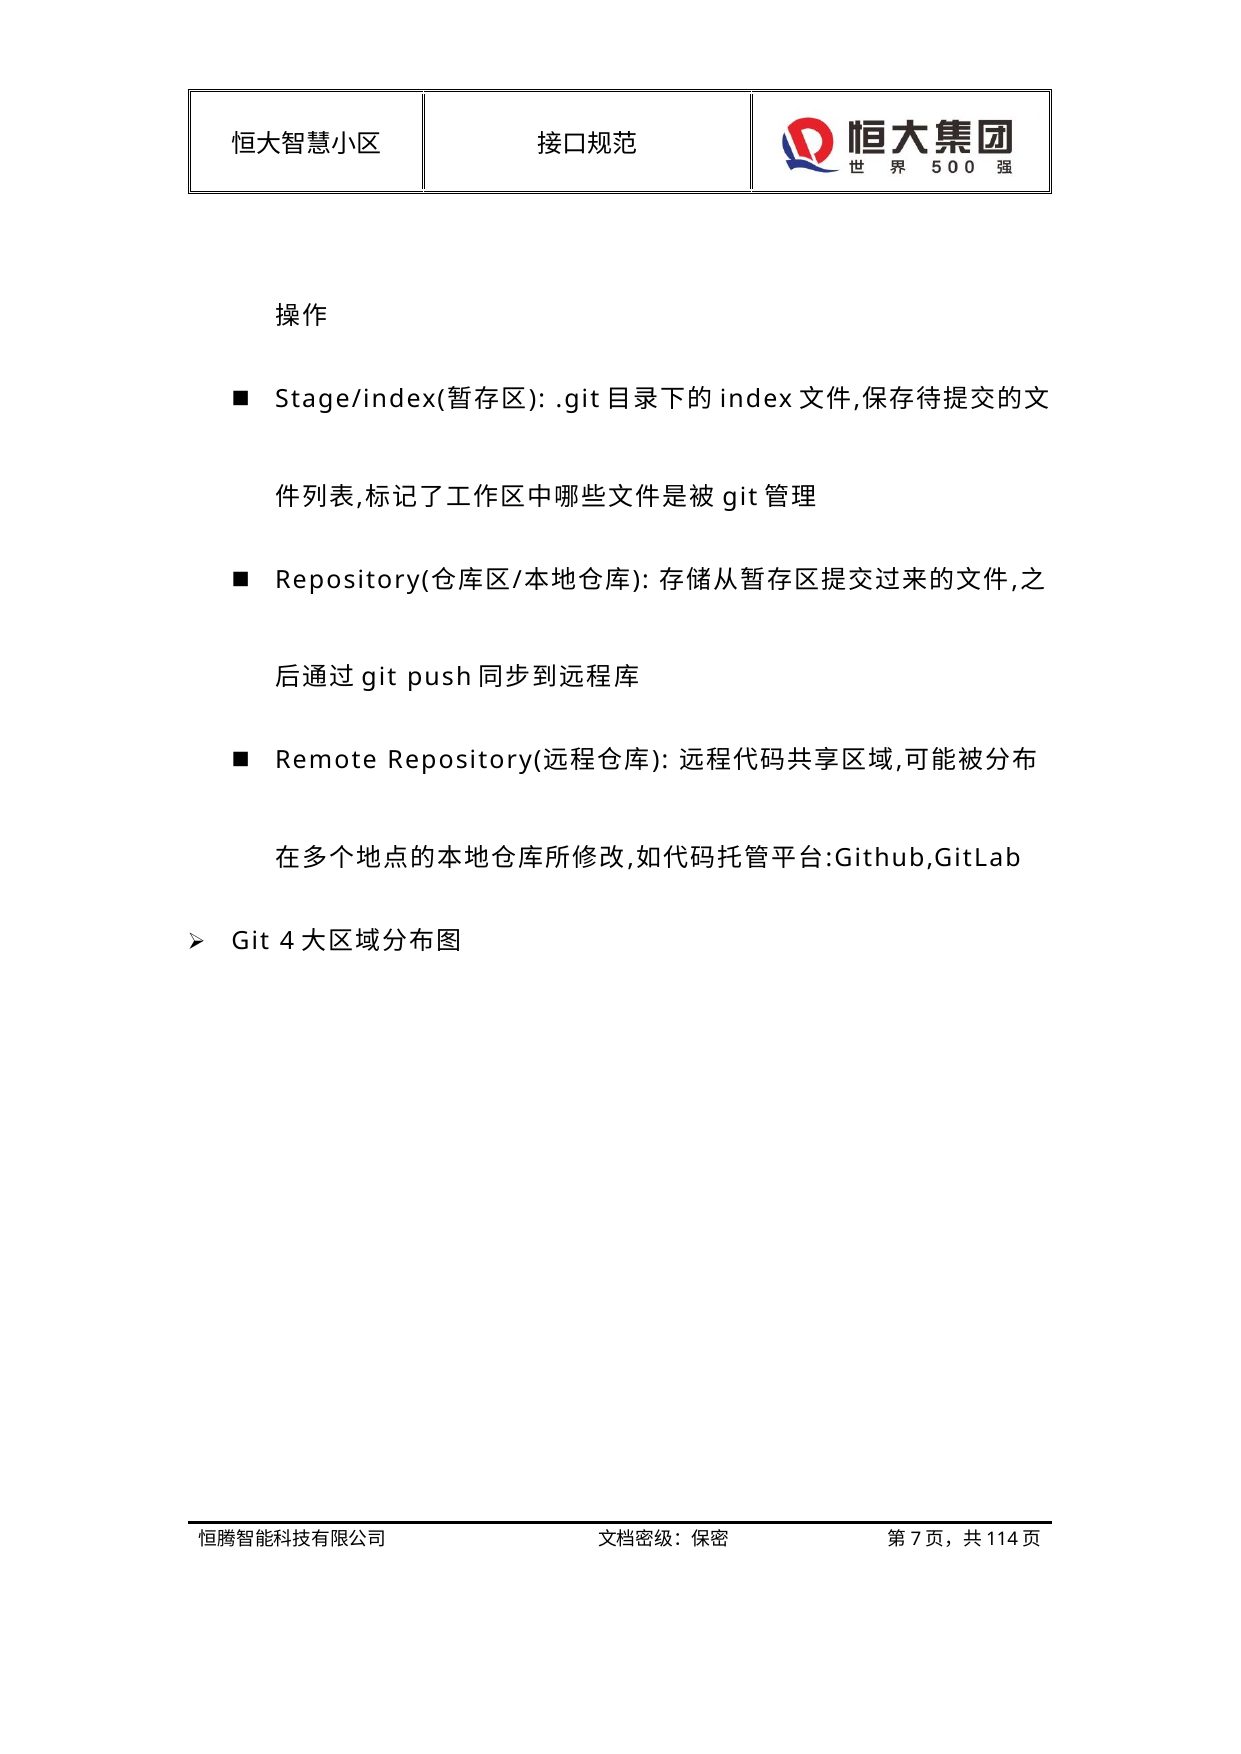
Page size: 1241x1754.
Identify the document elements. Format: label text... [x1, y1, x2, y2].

list Workspace(工作区): 直接编辑文件的地方,平常的开发是拷贝远程库中的1个分支,基于该分支开发,在开发过程中就是对工作区的操作 [231, 281, 1053, 346]
list Stage/index(暂存区): .git目录下的index文件,保存待提交的文件列表,标记了工作区中哪些文件是被git管理 [231, 364, 1053, 527]
list Remote Repository(远程仓库): 远程代码共享区域,可能被分布在多个地点的本地仓库所修改,如代码托管平台:Github,GitLab [231, 726, 1053, 888]
list Repository(仓库区/本地仓库): 存储从暂存区提交过来的文件,之后通过git push同步到远程库 [231, 545, 1053, 707]
picture [762, 106, 1040, 177]
list Git 4大区域分布图 [187, 906, 1053, 971]
